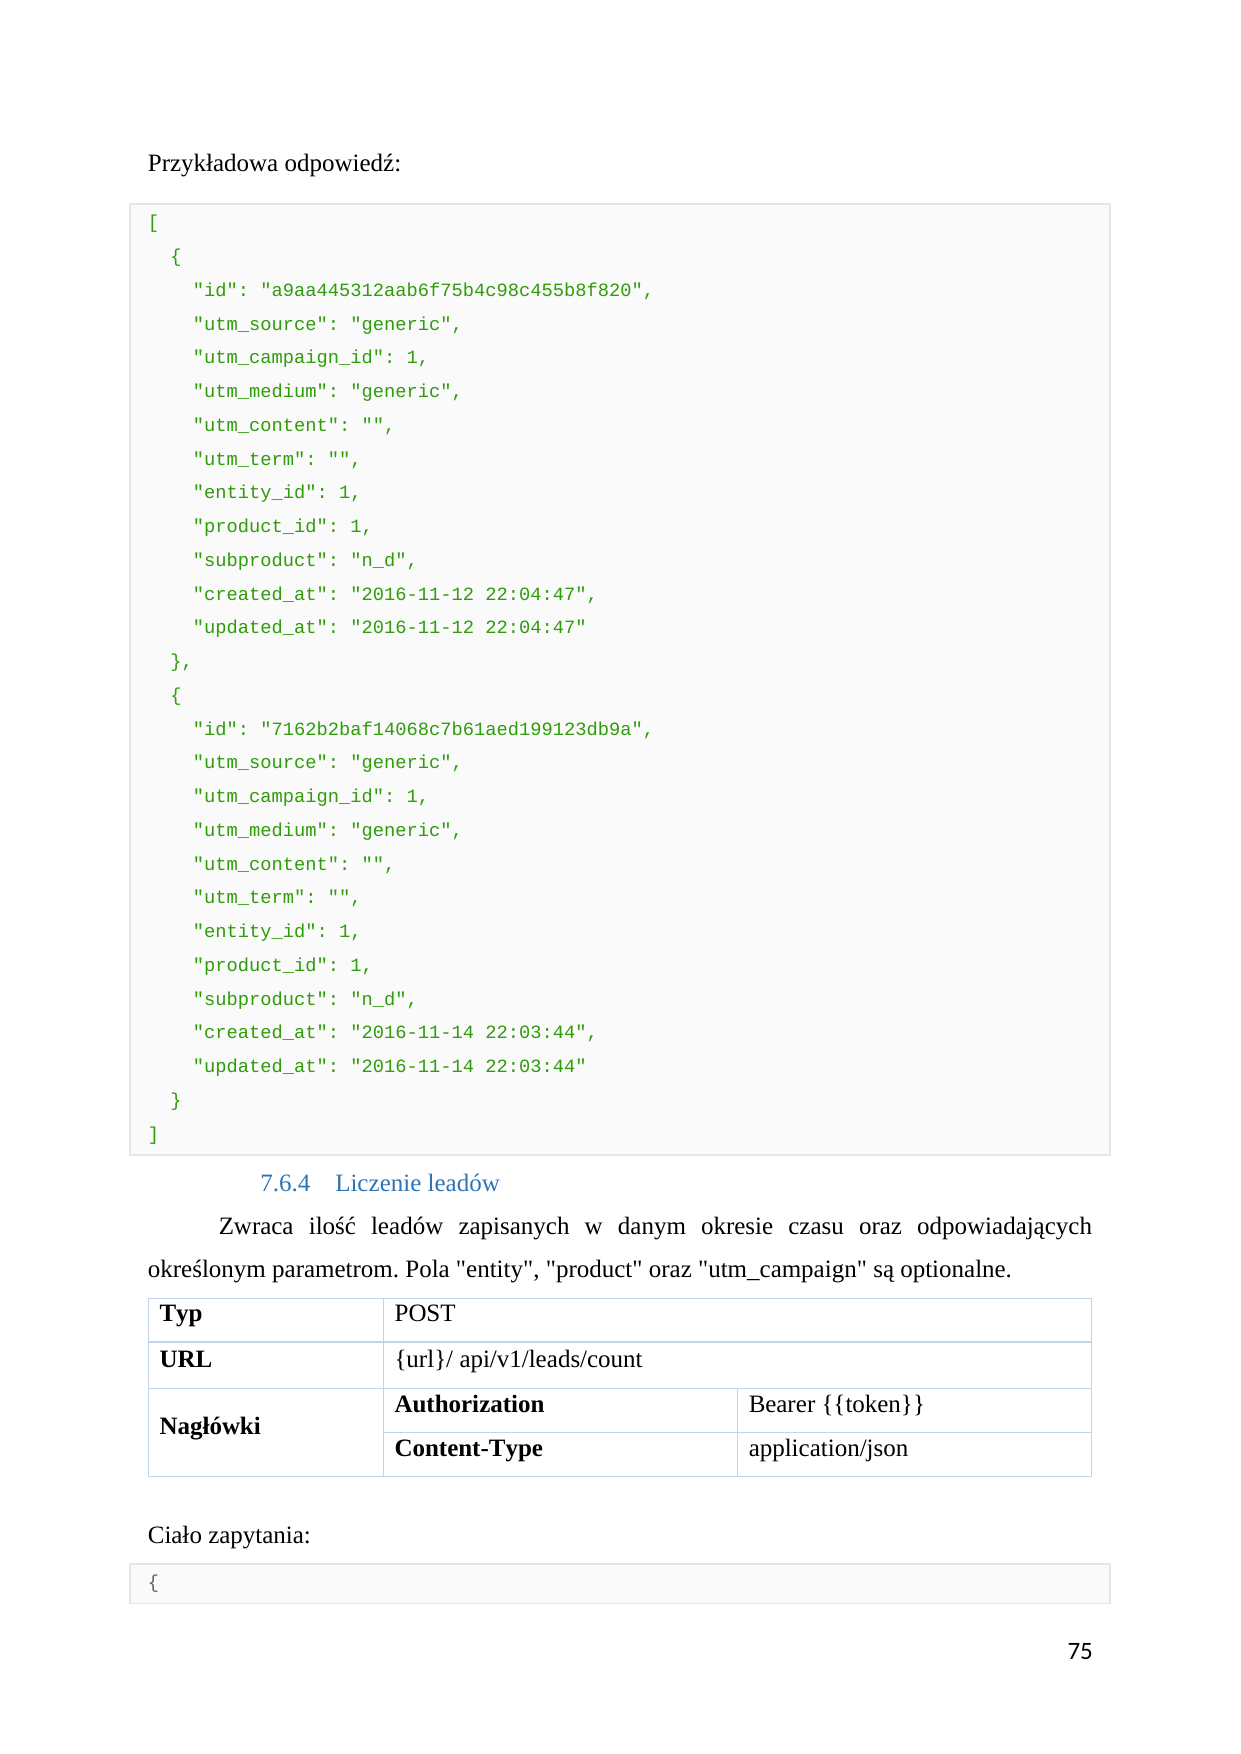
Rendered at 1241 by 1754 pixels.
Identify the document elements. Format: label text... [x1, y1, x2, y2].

text Zwraca ilość leadów zapisanych w danym okresie czasu oraz odpowiadających określonym parametrom. Pola "entity", "product" oraz "utm_campaign" są optionalne. [148, 1211, 1093, 1283]
text "utm_source": "generic", [131, 304, 1109, 336]
text "product_id": 1, [131, 507, 1109, 538]
text "updated_at": "2016-11-12 22:04:47" [131, 608, 1109, 639]
text "created_at": "2016-11-14 22:03:44", [131, 1013, 1109, 1044]
text "entity_id": 1, [131, 473, 1109, 504]
text "subproduct": "n_d", [131, 979, 1109, 1011]
table_header POST [384, 1299, 1091, 1341]
text }, [131, 642, 1109, 673]
text ] [131, 1114, 1109, 1154]
text { [131, 1565, 1109, 1603]
table_cell Authorization [384, 1389, 737, 1432]
text "id": "a9aa445312aab6f75b4c98c455b8f820", [131, 271, 1109, 302]
table_header Typ [149, 1299, 383, 1341]
text Przykładowa odpowiedź: [148, 148, 1093, 176]
text } [131, 1081, 1109, 1112]
text "utm_medium": "generic", [131, 811, 1109, 842]
table_cell application/json [738, 1433, 1091, 1476]
table_cell {url}/ api/v1/leads/count [384, 1343, 1091, 1388]
table_cell Content-Type [384, 1433, 737, 1476]
text "utm_term": "", [131, 878, 1109, 909]
text "entity_id": 1, [131, 912, 1109, 943]
table_cell URL [149, 1343, 383, 1388]
text [ [131, 205, 1109, 234]
table_cell Bearer {{token}} [738, 1389, 1091, 1432]
text "utm_content": "", [131, 406, 1109, 437]
text "created_at": "2016-11-12 22:04:47", [131, 574, 1109, 606]
text "product_id": 1, [131, 946, 1109, 977]
text "utm_source": "generic", [131, 743, 1109, 774]
text "utm_medium": "generic", [131, 372, 1109, 403]
text { [131, 237, 1109, 268]
text { [131, 676, 1109, 707]
text Ciało zapytania: [148, 1520, 1093, 1549]
text "utm_campaign_id": 1, [131, 338, 1109, 369]
text "utm_campaign_id": 1, [131, 777, 1109, 808]
subtitle Liczenie leadów [260, 1168, 1093, 1197]
text "utm_content": "", [131, 844, 1109, 876]
table_cell Nagłówki [149, 1389, 383, 1476]
text "subproduct": "n_d", [131, 541, 1109, 572]
text "utm_term": "", [131, 439, 1109, 471]
text "updated_at": "2016-11-14 22:03:44" [131, 1047, 1109, 1078]
text "id": "7162b2baf14068c7b61aed199123db9a", [131, 709, 1109, 741]
